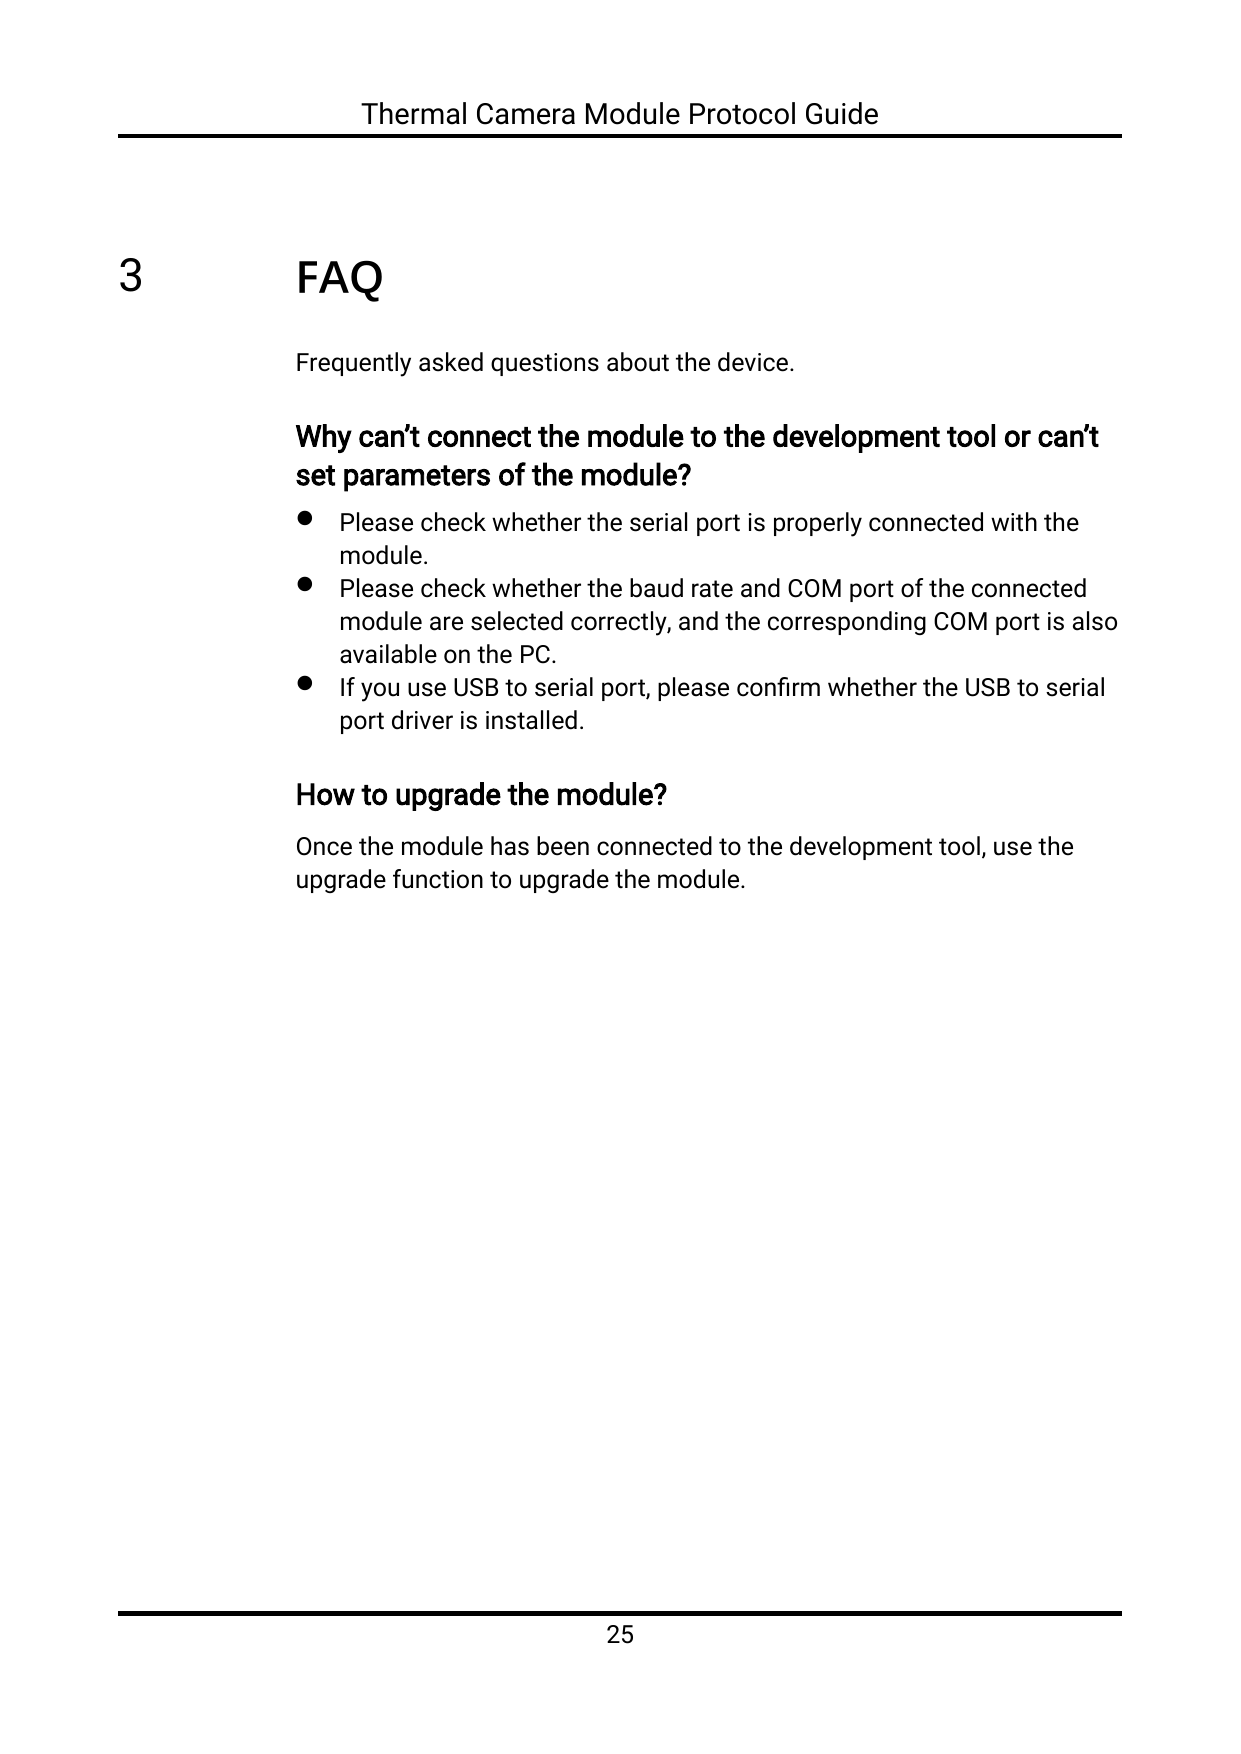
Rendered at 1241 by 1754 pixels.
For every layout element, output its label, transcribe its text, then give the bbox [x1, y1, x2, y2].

text Once the module has been connected to the development tool, use the upgrade function to upgrade the module. [295, 829, 1122, 895]
text Frequently asked questions about the device. [295, 345, 1122, 378]
subtitle Why can’t connect the module to the development tool or can’t set parameters of the module? [295, 416, 1122, 493]
list Please check whether the serial port is properly connected with the module. [295, 505, 1122, 571]
subtitle FAQ [118, 243, 1122, 304]
subtitle How to upgrade the module? [295, 774, 1122, 812]
list Please check whether the baud rate and COM port of the connected module are selected correctly, and the corresponding COM port is also available on the PC. [295, 571, 1122, 670]
list If you use USB to serial port, please confirm whether the USB to serial port driver is installed. [295, 670, 1122, 736]
